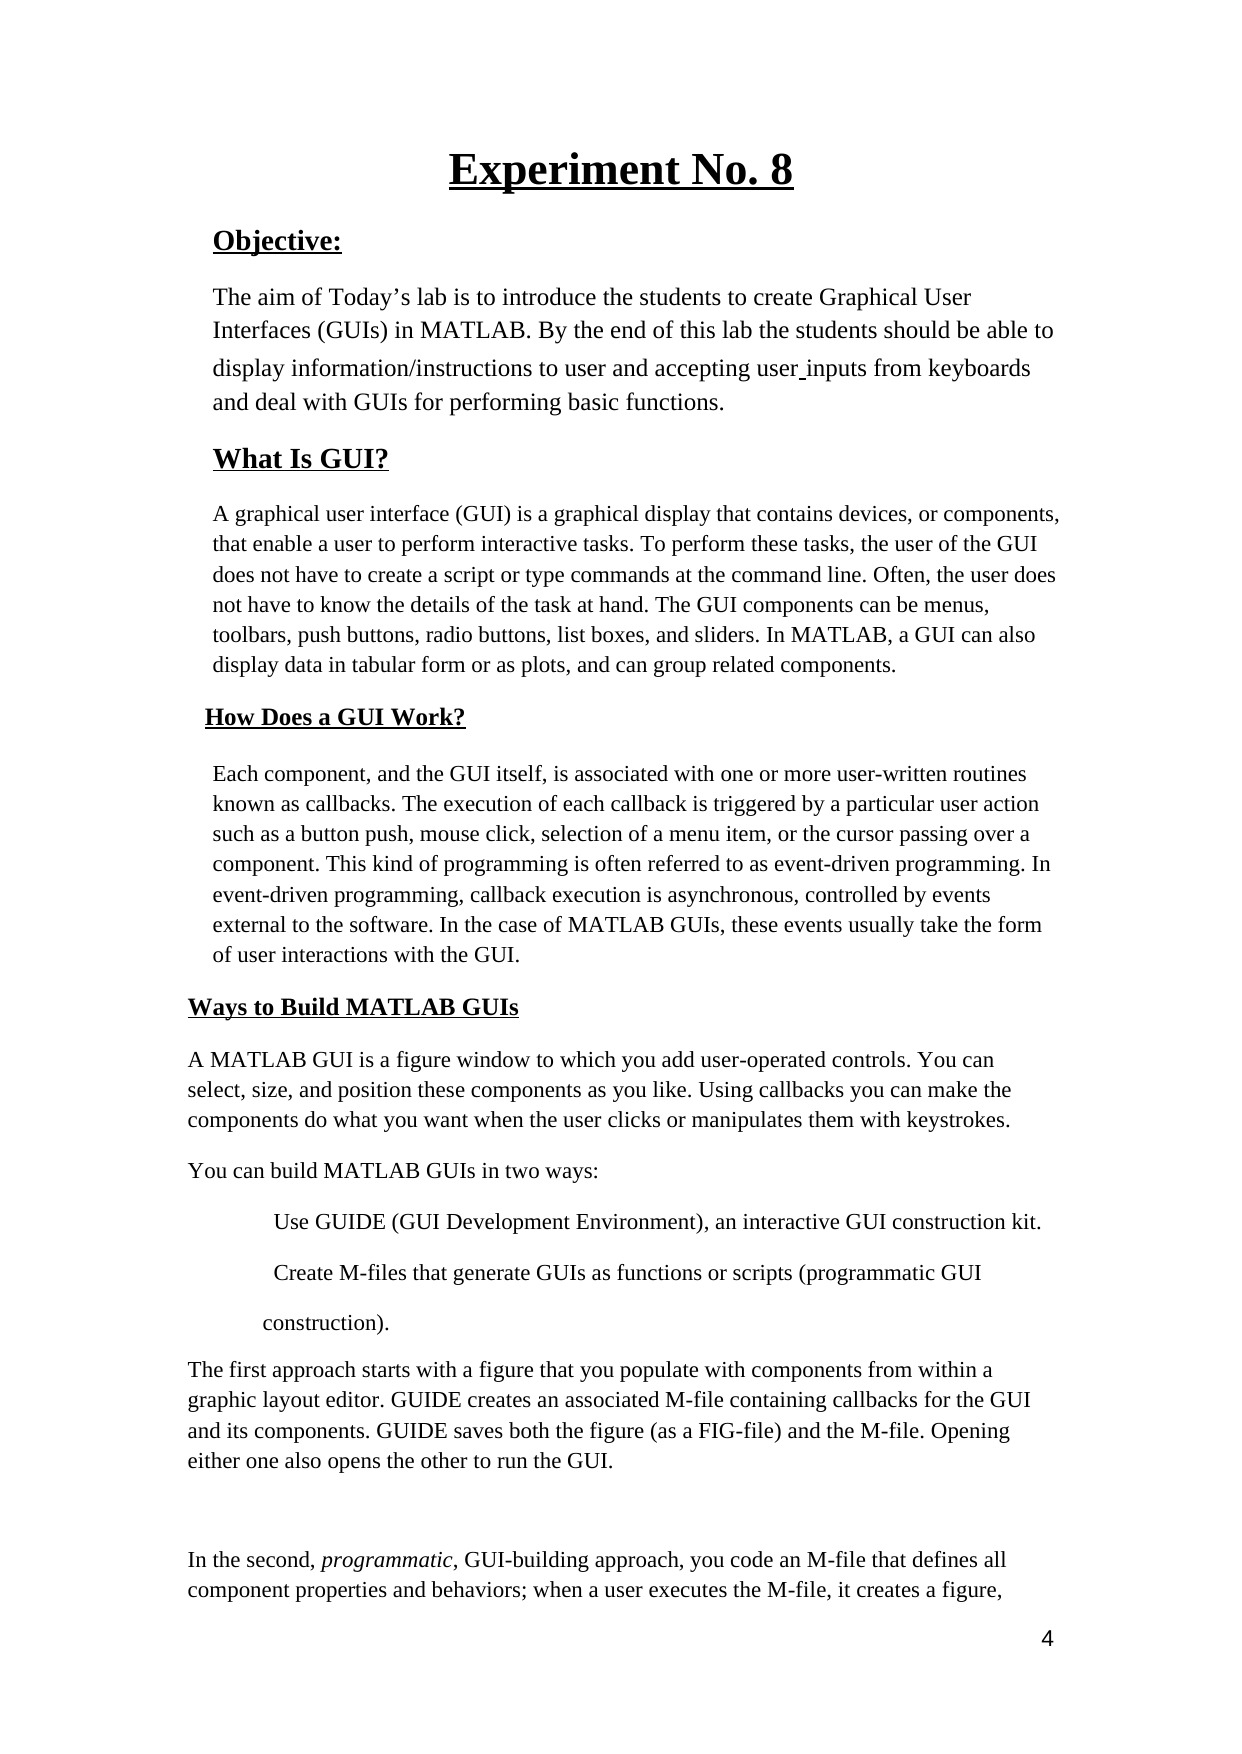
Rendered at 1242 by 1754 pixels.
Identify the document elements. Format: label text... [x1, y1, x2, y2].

text Experiment No. 8 [175, 142, 1067, 194]
text construction). [262, 1311, 1067, 1336]
text The aim of Today’s lab is to introduce the students to create Graphical User Interfaces (GUIs) in MATLAB. By the end of this lab the students should be able to display information/instructions to user and accepting user inputs from keyboards and deal with GUIs for performing basic functions. [212, 282, 1067, 416]
text A graphical user interface (GUI) is a graphical display that contains devices, or components, that enable a user to perform interactive tasks. To perform these tasks, the user of the GUI does not have to create a script or type commands at the command line. Often, the user does not have to know the details of the task at hand. The GUI components can be menus, toolbars, push buttons, radio buttons, list boxes, and sliders. In MATLAB, a GUI can also display data in tabular form or as plots, and can group related components. [212, 500, 1067, 678]
text  Use GUIDE (GUI Development Environment), an interactive GUI construction kit. [225, 1208, 1067, 1235]
text Each component, and the GUI itself, is associated with one or more user-written routines known as callbacks. The execution of each callback is triggered by a particular user action such as a button push, mouse click, selection of a menu item, or the cursor passing over a component. This kind of programming is often referred to as event-driven programming. In event-driven programming, callback execution is asynchronous, controlled by events external to the software. In the case of MATLAB GUIs, these events usually take the form of user interactions with the GUI. [212, 760, 1067, 967]
text You can build MATLAB GUIs in two ways: [187, 1157, 1067, 1184]
text What Is GUI? [212, 441, 1067, 474]
text Ways to Build MATLAB GUIs [187, 992, 1067, 1021]
text Objective: [212, 223, 1067, 257]
text  Create M-files that generate GUIs as functions or scripts (programmatic GUI [225, 1259, 1067, 1286]
text A MATLAB GUI is a figure window to which you add user-operated controls. You can select, size, and position these components as you like. Using callbacks you can make the components do what you want when the user clicks or manipulates them with keystrokes. [187, 1046, 1014, 1133]
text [187, 1546, 1048, 1602]
text The first approach starts with a figure that you populate with components from within a graphic layout editor. GUIDE creates an associated M-file containing callbacks for the GUI and its components. GUIDE saves both the figure (as a FIG-file) and the M-file. Opening either one also opens the other to run the GUI. [187, 1356, 1033, 1473]
text How Does a GUI Work? [204, 702, 1067, 731]
